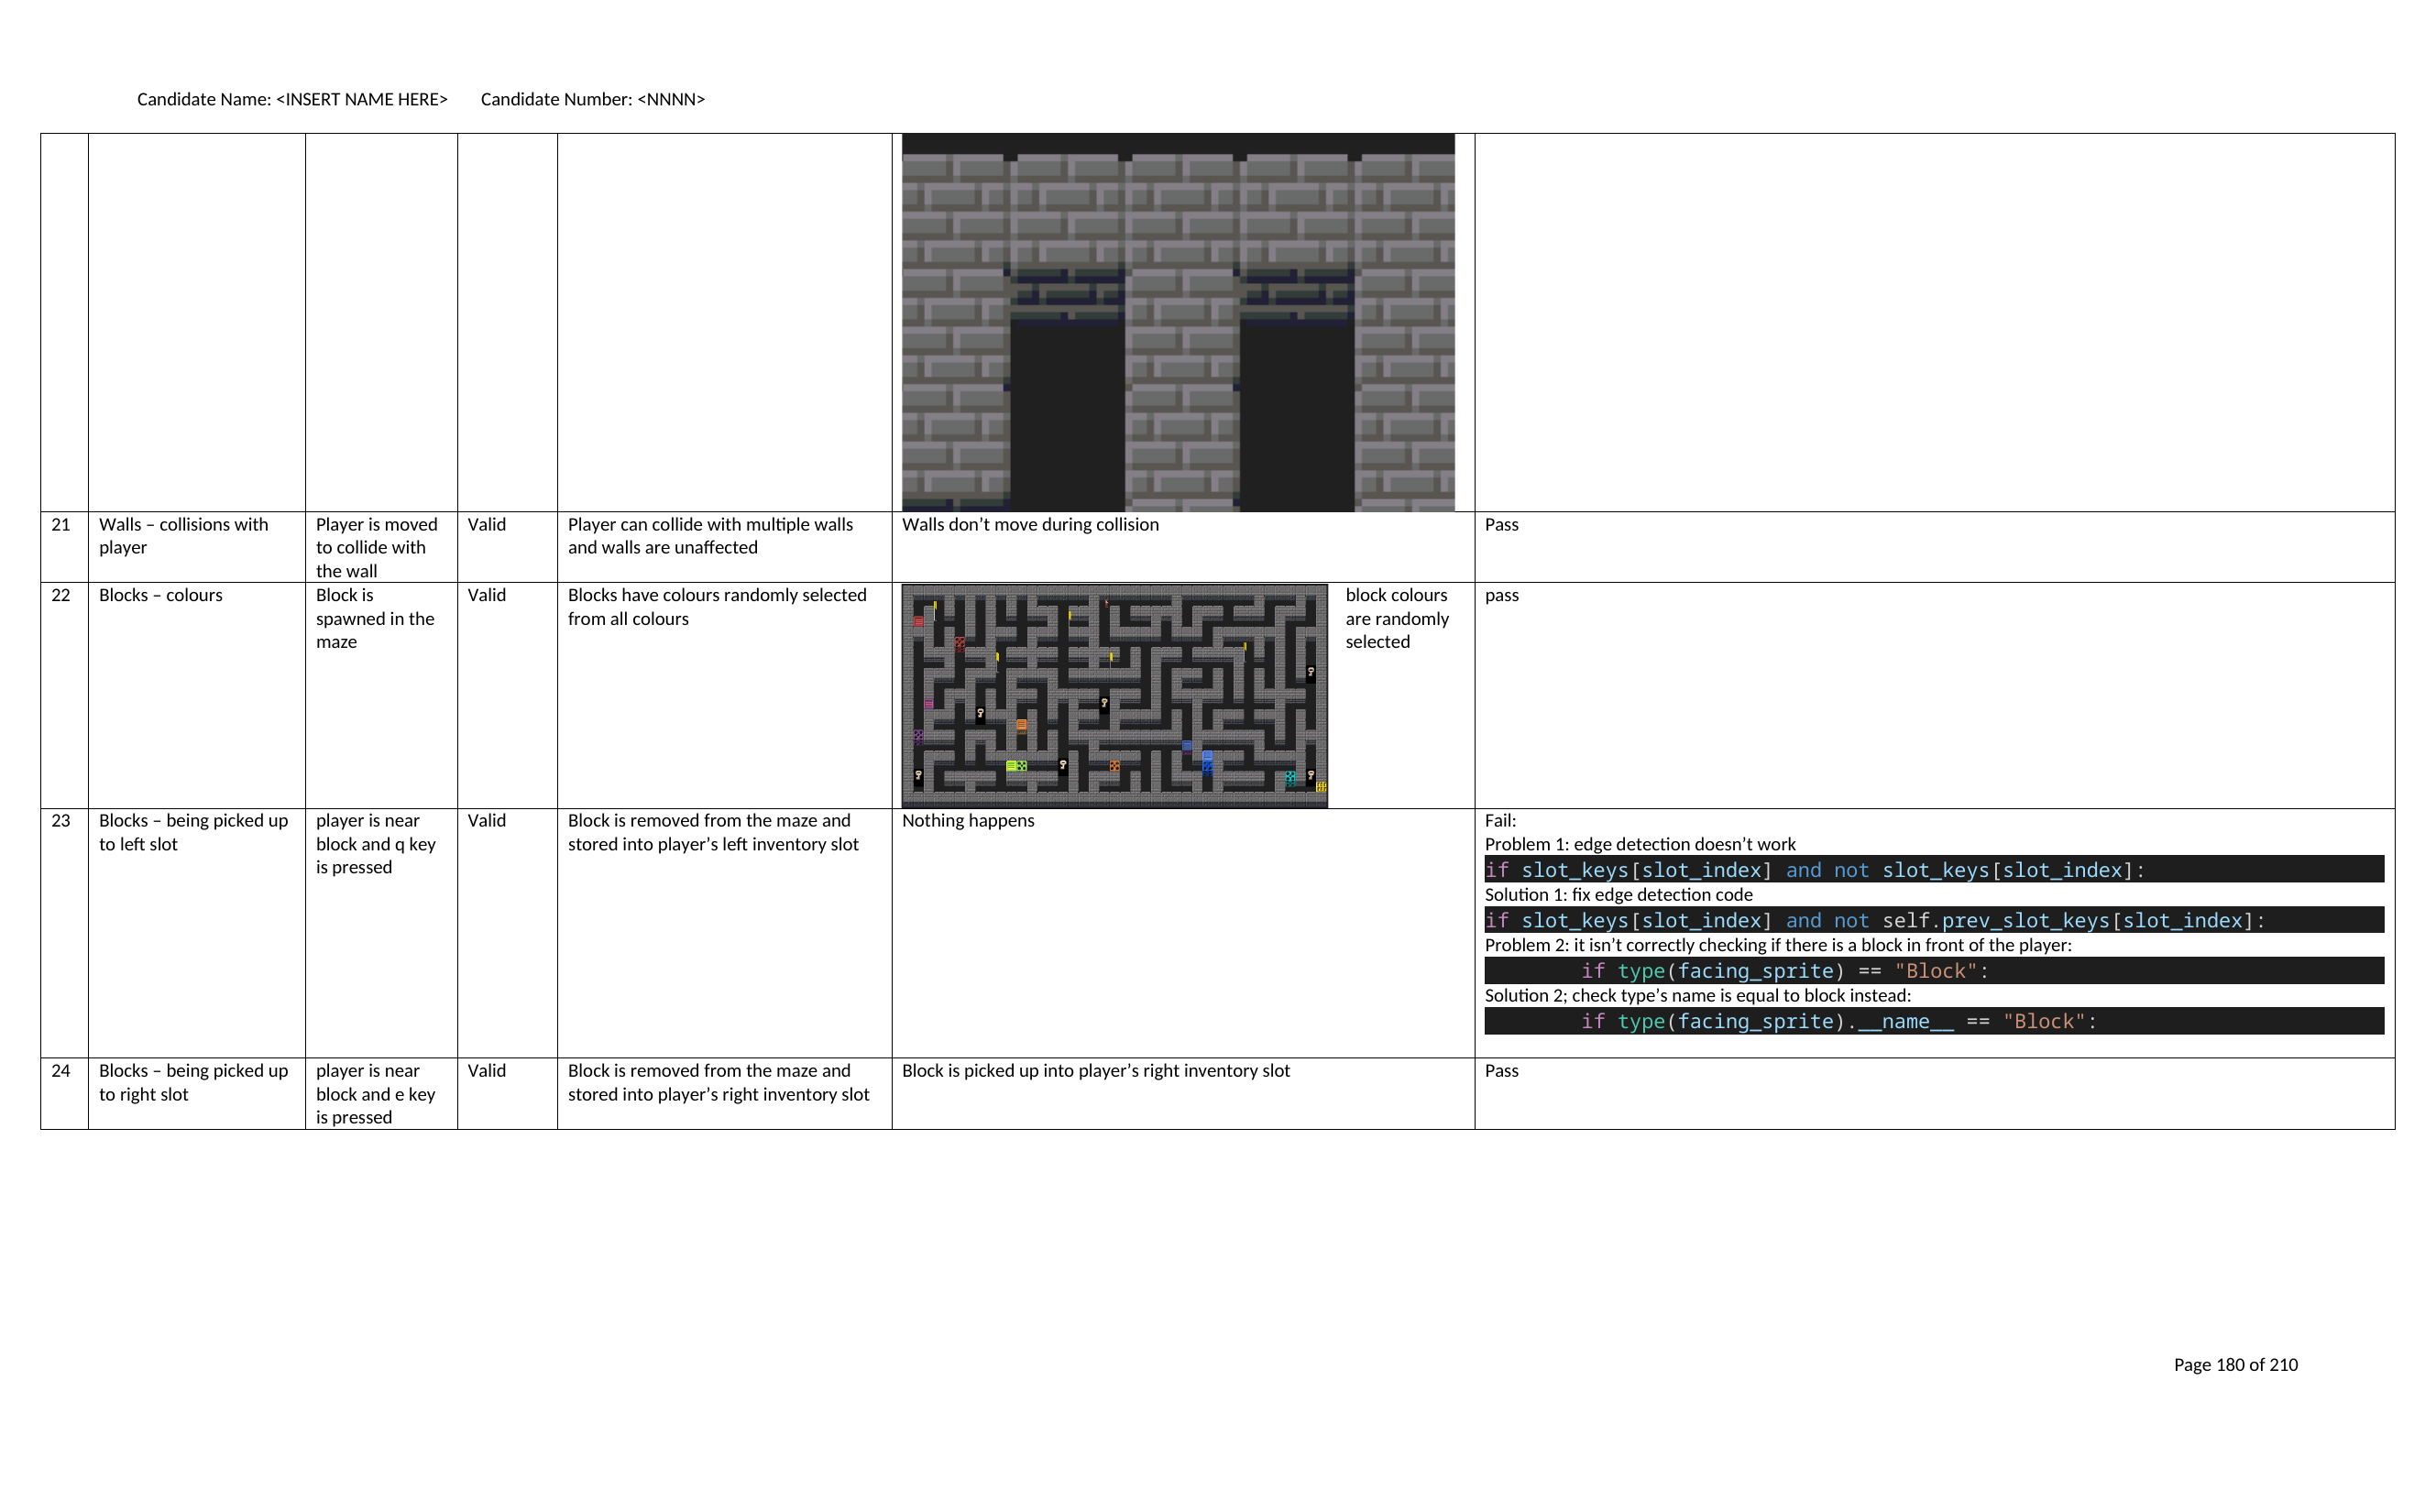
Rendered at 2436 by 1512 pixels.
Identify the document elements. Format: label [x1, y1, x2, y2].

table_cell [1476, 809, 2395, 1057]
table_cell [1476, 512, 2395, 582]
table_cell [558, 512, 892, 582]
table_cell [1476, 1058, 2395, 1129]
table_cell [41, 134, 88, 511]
picture [901, 584, 1329, 808]
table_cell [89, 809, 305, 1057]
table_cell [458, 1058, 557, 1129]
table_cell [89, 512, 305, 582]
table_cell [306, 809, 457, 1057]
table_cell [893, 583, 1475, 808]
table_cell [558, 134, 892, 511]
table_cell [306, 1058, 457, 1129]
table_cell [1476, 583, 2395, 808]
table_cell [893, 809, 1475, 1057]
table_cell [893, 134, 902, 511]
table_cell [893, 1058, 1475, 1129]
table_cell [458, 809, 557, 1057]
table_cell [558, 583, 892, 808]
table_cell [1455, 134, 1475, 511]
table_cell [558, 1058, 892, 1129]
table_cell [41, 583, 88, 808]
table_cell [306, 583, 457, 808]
picture [902, 133, 1455, 512]
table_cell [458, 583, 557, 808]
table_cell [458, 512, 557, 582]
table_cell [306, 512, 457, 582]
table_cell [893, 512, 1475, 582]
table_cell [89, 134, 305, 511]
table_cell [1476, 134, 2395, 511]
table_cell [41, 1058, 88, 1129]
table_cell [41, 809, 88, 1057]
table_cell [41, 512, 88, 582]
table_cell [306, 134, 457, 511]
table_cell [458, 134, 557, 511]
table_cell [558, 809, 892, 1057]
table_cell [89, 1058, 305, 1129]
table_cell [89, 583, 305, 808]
